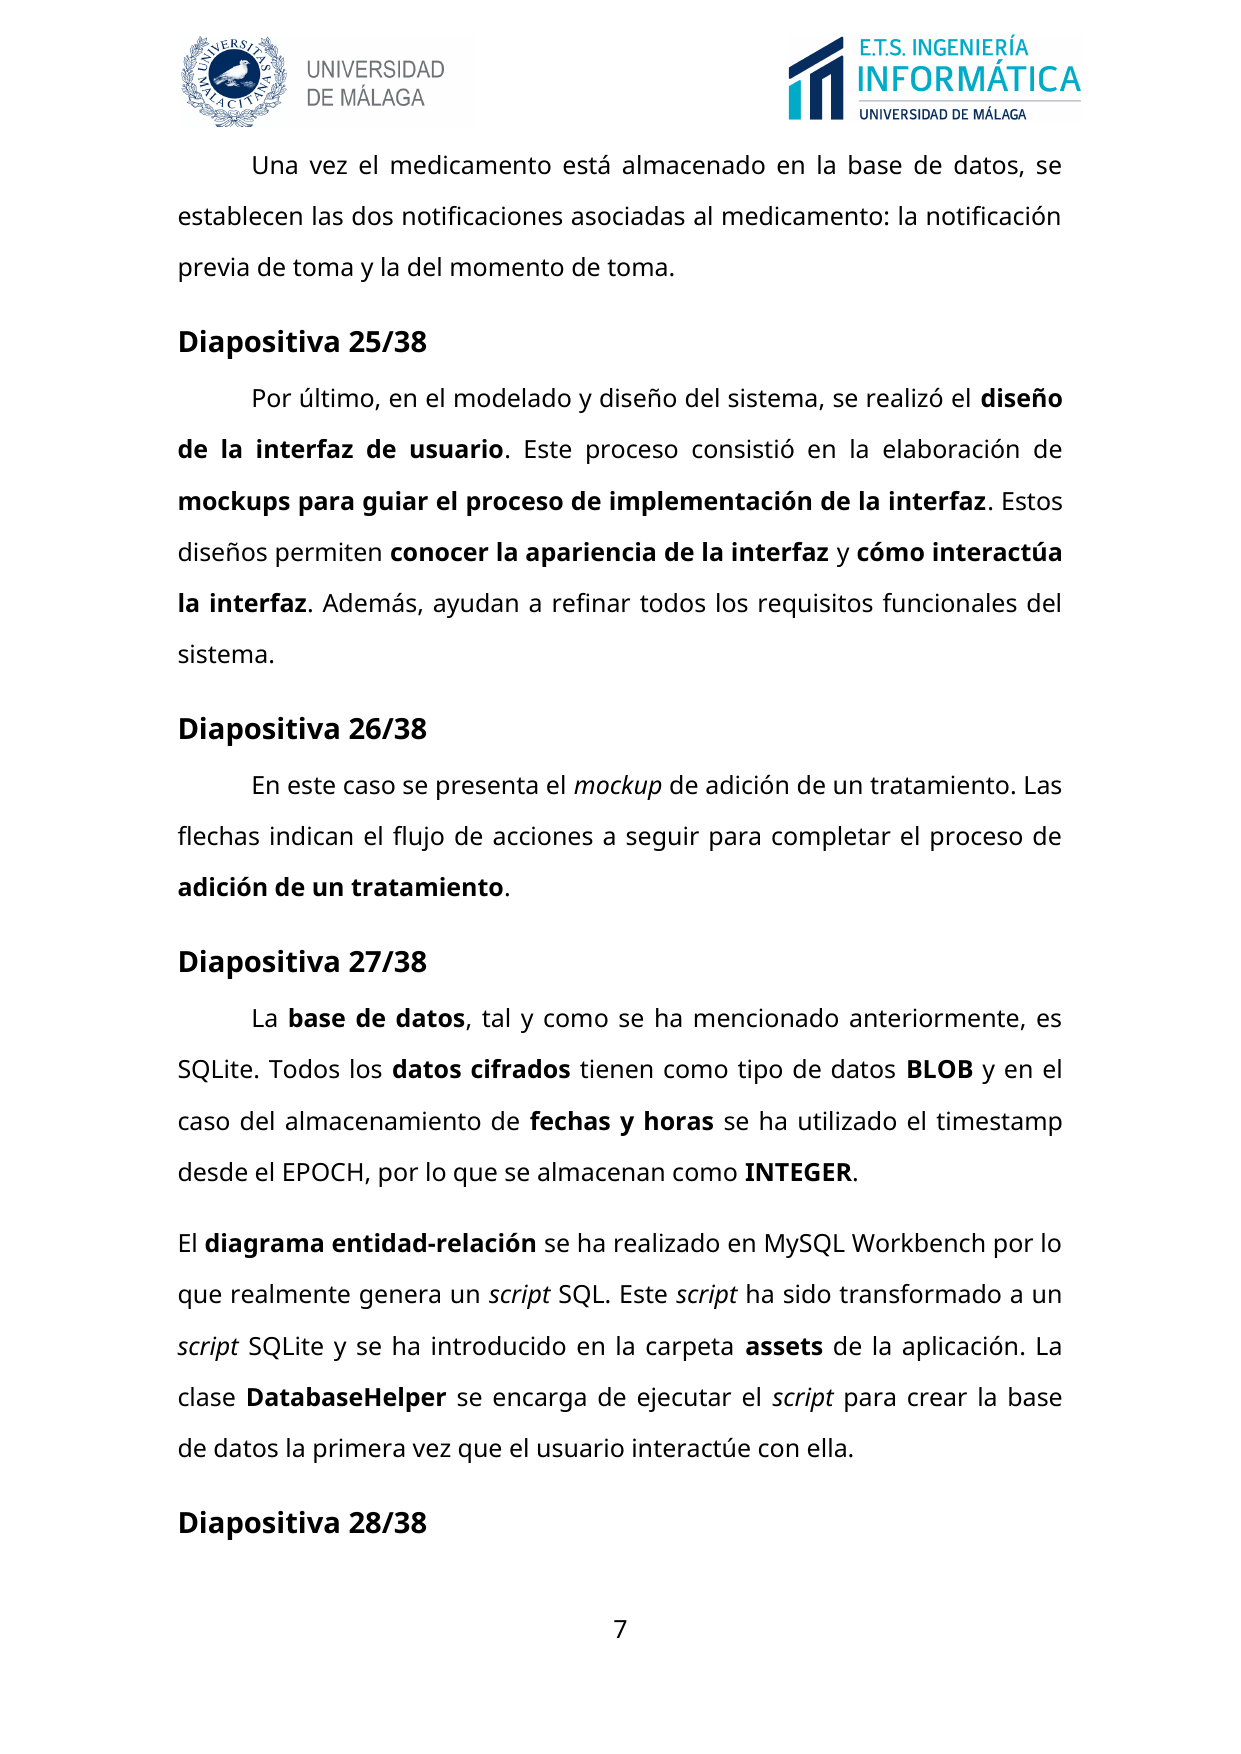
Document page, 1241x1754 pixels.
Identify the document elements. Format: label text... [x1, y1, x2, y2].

text Diapositiva 28/38 [177, 1502, 1063, 1542]
picture [180, 35, 477, 127]
text Diapositiva 26/38 [177, 708, 1063, 748]
text Una vez el medicamento está almacenado en la base de datos, se establecen las dos notificaciones asociadas al medicamento: la notificación previa de toma y la del momento de toma. [177, 148, 1063, 284]
picture [786, 34, 1083, 122]
text El diagrama entidad-relación se ha realizado en MySQL Workbench por lo que realmente genera un script SQL. Este script ha sido transformado a un script SQLite y se ha introducido en la carpeta assets de la aplicación. La clase DatabaseHelper se encarga de ejecutar el script para crear la base de datos la primera vez que el usuario interactúe con ella. [177, 1226, 1063, 1464]
text En este caso se presenta el mockup de adición de un tratamiento. Las flechas indican el flujo de acciones a seguir para completar el proceso de adición de un tratamiento. [177, 768, 1063, 904]
text La base de datos, tal y como se ha mencionado anteriormente, es SQLite. Todos los datos cifrados tienen como tipo de datos BLOB y en el caso del almacenamiento de fechas y horas se ha utilizado el timestamp desde el EPOCH, por lo que se almacenan como INTEGER. [177, 1001, 1063, 1188]
text Diapositiva 27/38 [177, 942, 1063, 981]
text Por último, en el modelado y diseño del sistema, se realizó el diseño de la interfaz de usuario. Este proceso consistió en la elaboración de mockups para guiar el proceso de implementación de la interfaz. Estos diseños permiten conocer la apariencia de la interfaz y cómo interactúa la interfaz. Además, ayudan a refinar todos los requisitos funcionales del sistema. [177, 381, 1063, 670]
text Diapositiva 25/38 [177, 322, 1063, 361]
